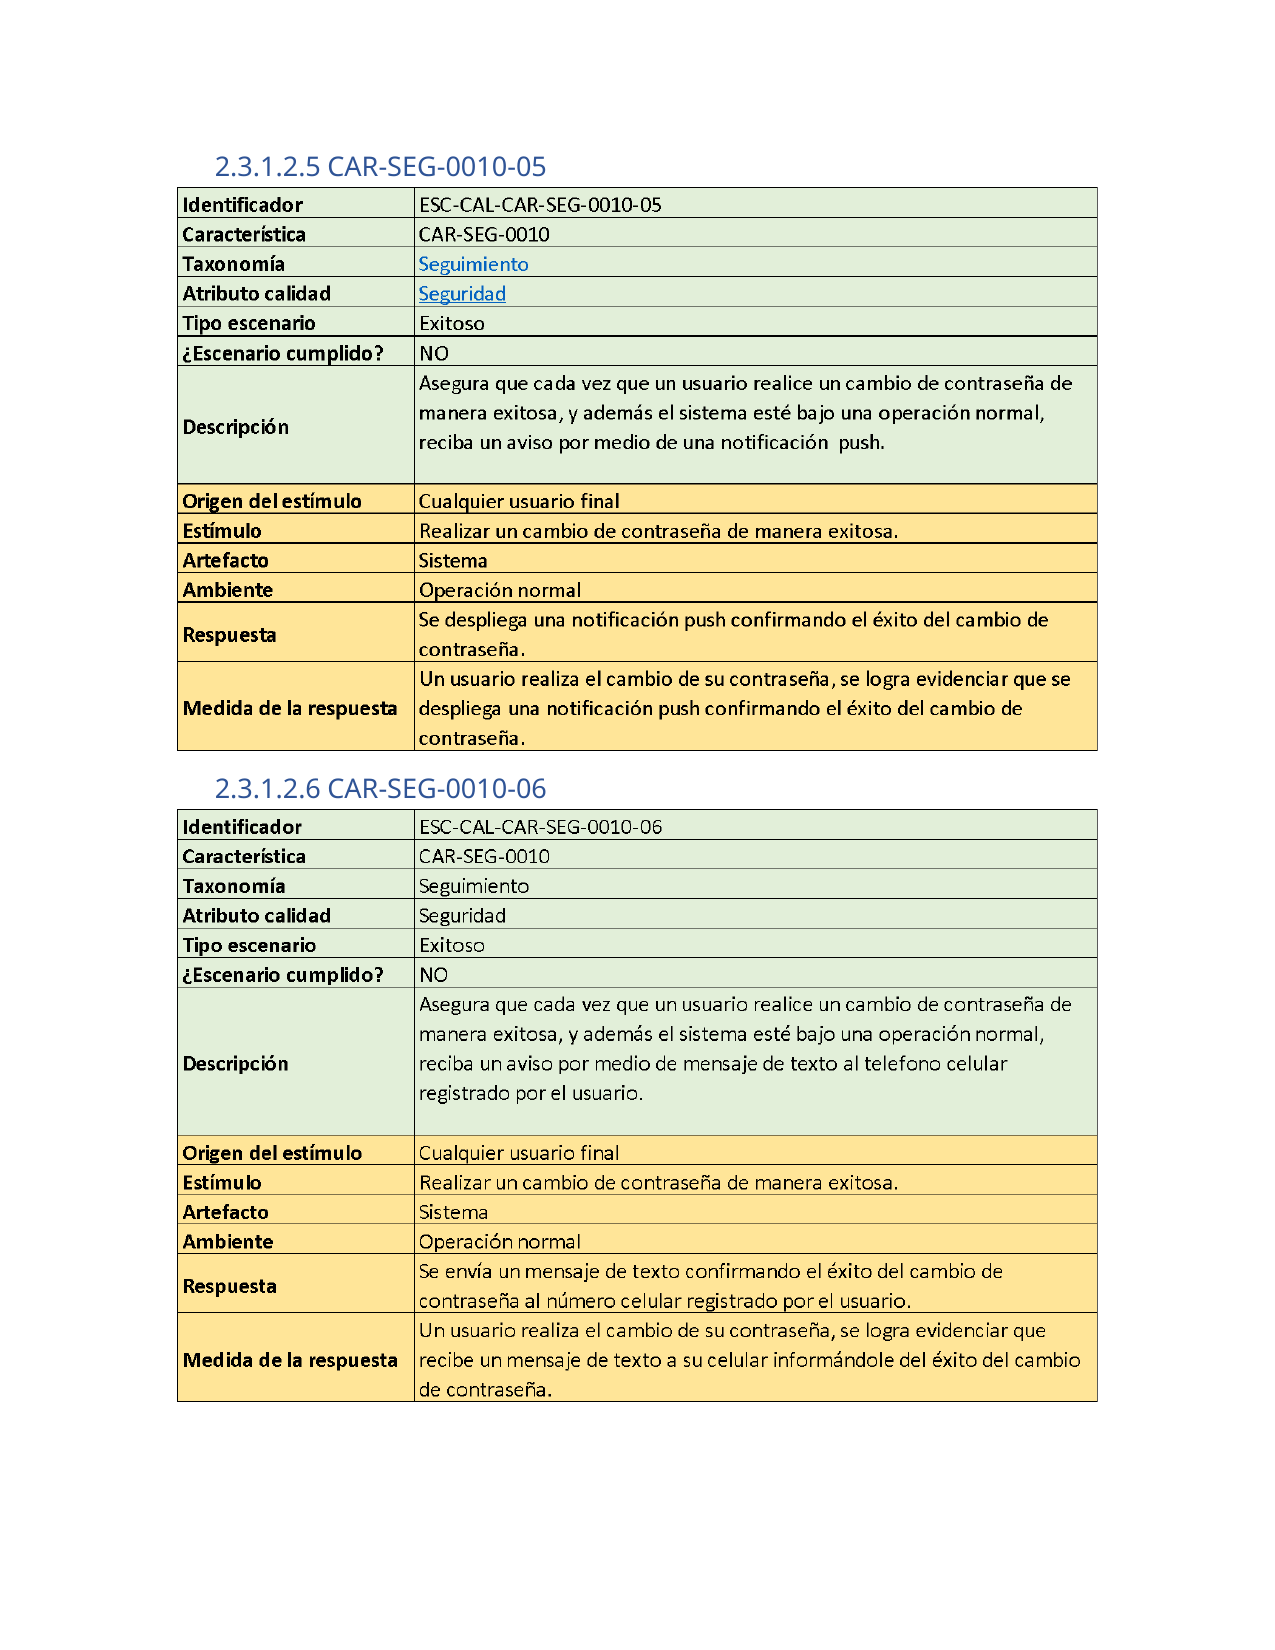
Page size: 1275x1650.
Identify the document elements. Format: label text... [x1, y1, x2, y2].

picture [177, 187, 1098, 751]
picture [177, 809, 1098, 1402]
subtitle CAR-SEG-0010-06 [214, 769, 1098, 806]
subtitle CAR-SEG-0010-05 [214, 148, 1098, 184]
